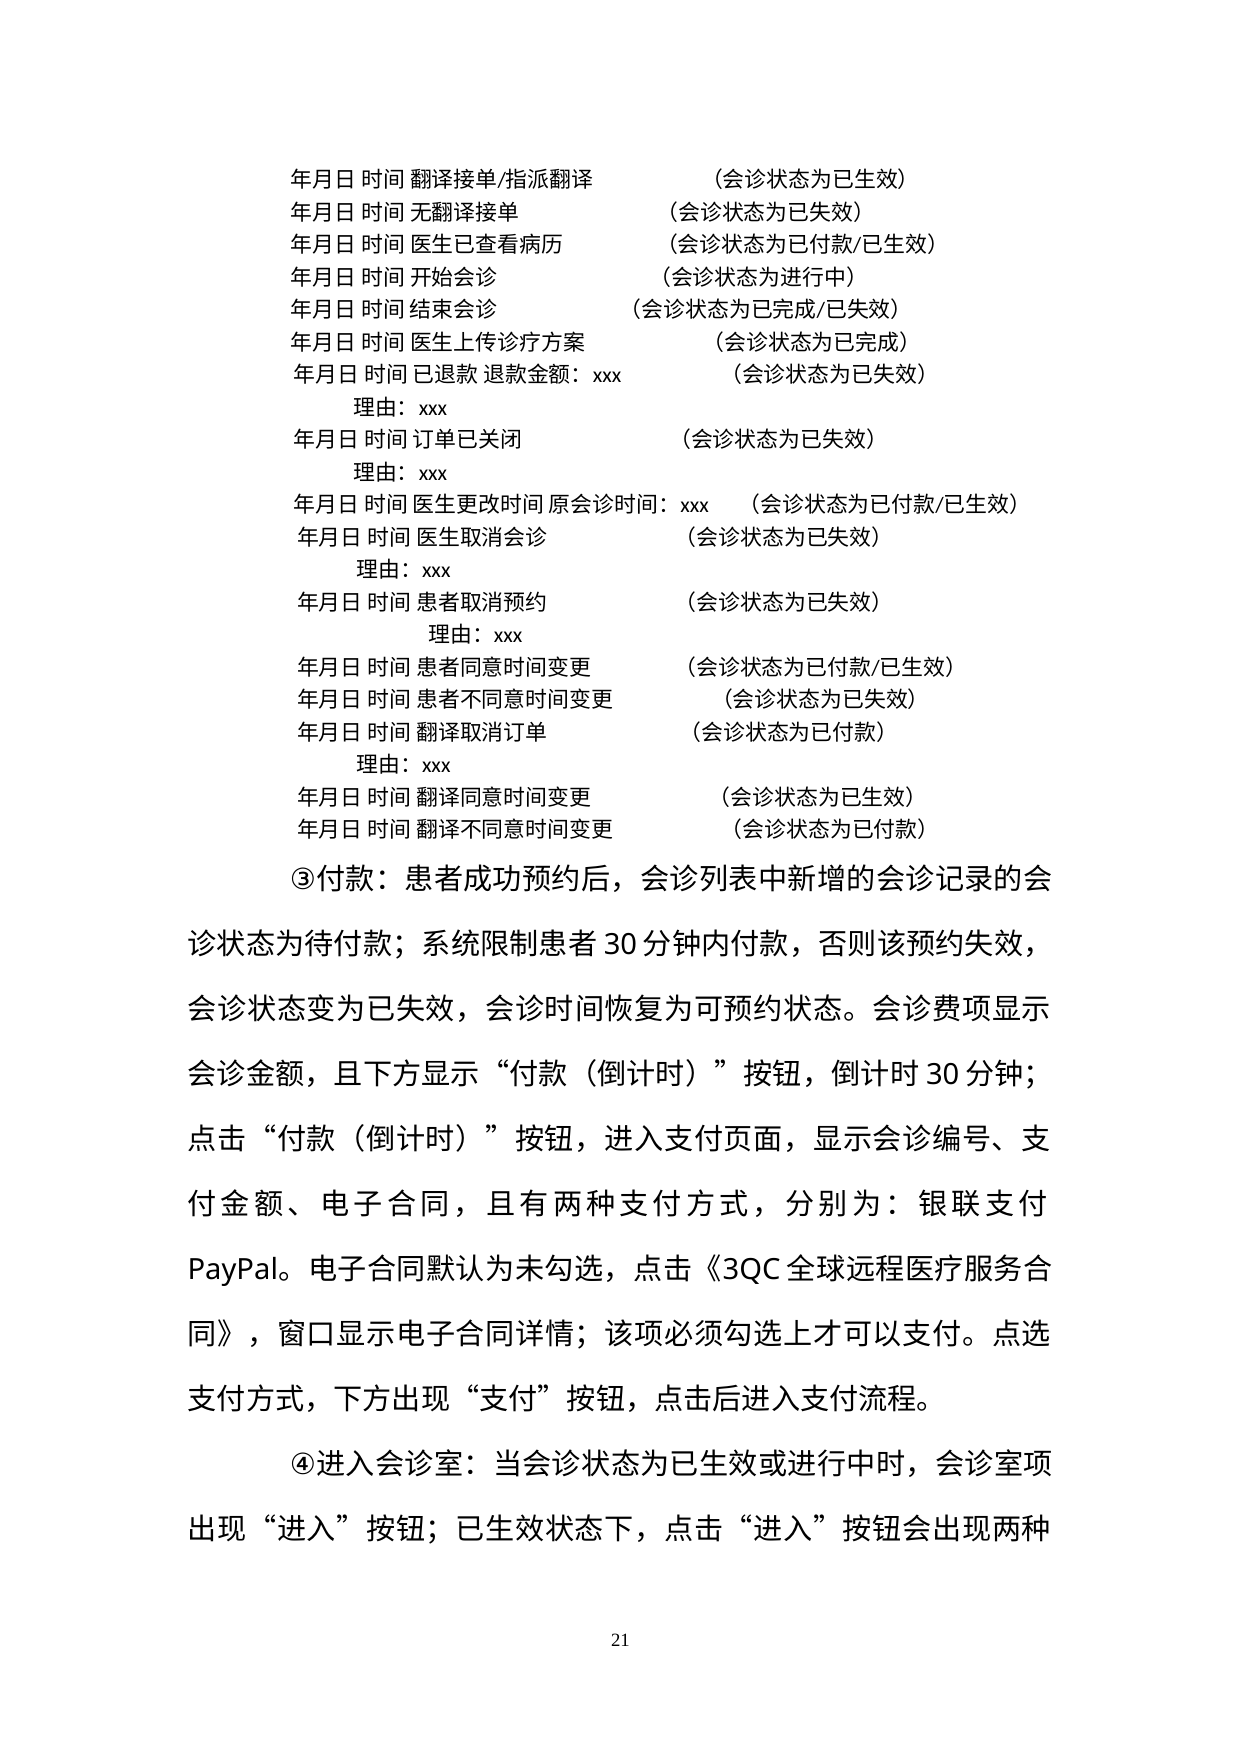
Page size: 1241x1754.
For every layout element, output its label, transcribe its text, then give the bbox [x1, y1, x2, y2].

text 年月日 时间 患者同意时间变更 （会诊状态为已付款/已生效） [187, 649, 1053, 682]
text 理由：xxx [187, 552, 1053, 584]
text 年月日 时间 翻译不同意时间变更 （会诊状态为已付款） [187, 812, 1053, 844]
text 年月日 时间 患者不同意时间变更 （会诊状态为已失效） [187, 682, 1053, 714]
list 年月日 时间 无翻译接单 （会诊状态为已失效） [269, 194, 1053, 227]
list 年月日 时间 医生更改时间 原会诊时间：xxx （会诊状态为已付款/已生效） [293, 487, 1053, 519]
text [187, 1429, 1053, 1559]
list 理由：xxx [293, 389, 1053, 422]
text 年月日 时间 翻译同意时间变更 （会诊状态为已生效） [187, 779, 1053, 812]
list 年月日 时间 开始会诊 （会诊状态为进行中） [269, 259, 1053, 292]
list 年月日 时间 订单已关闭 （会诊状态为已失效） [293, 422, 1053, 454]
list 年月日 时间 医生上传诊疗方案 （会诊状态为已完成） [269, 324, 1053, 357]
list 年月日 时间 已退款 退款金额：xxx （会诊状态为已失效） [293, 357, 1053, 389]
text 年月日 时间 患者取消预约 （会诊状态为已失效） [187, 584, 1053, 617]
text ③付款：患者成功预约后，会诊列表中新增的会诊记录的会诊状态为待付款；系统限制患者30分钟内付款，否则该预约失效，会诊状态变为已失效，会诊时间恢复为可预约状态。会诊费项显示会诊金额，且下方显示“付款（倒计时）”按钮，倒计时30分钟；点击“付款（倒计时）”按钮，进入支付页面，显示会诊编号、支付金额、电子合同，且有两种支付方式，分别为：银联支付、PayPal。电子合同默认为未勾选，点击《3QC全球远程医疗服务合同》，窗口显示电子合同详情；该项必须勾选上才可以支付。点选支付方式，下方出现“支付”按钮，点击后进入支付流程。 [187, 844, 1053, 1429]
list 年月日 时间 结束会诊 （会诊状态为已完成/已失效） [269, 292, 1053, 324]
text 理由：xxx [187, 747, 1053, 779]
text 理由：xxx [187, 617, 1053, 649]
list 理由：xxx [293, 454, 1053, 487]
list 年月日 时间 医生已查看病历 （会诊状态为已付款/已生效） [269, 227, 1053, 259]
text 年月日 时间 医生取消会诊 （会诊状态为已失效） [187, 519, 1053, 552]
list 年月日 时间 翻译接单/指派翻译 （会诊状态为已生效） [269, 162, 1053, 194]
text 年月日 时间 翻译取消订单 （会诊状态为已付款） [187, 714, 1053, 747]
